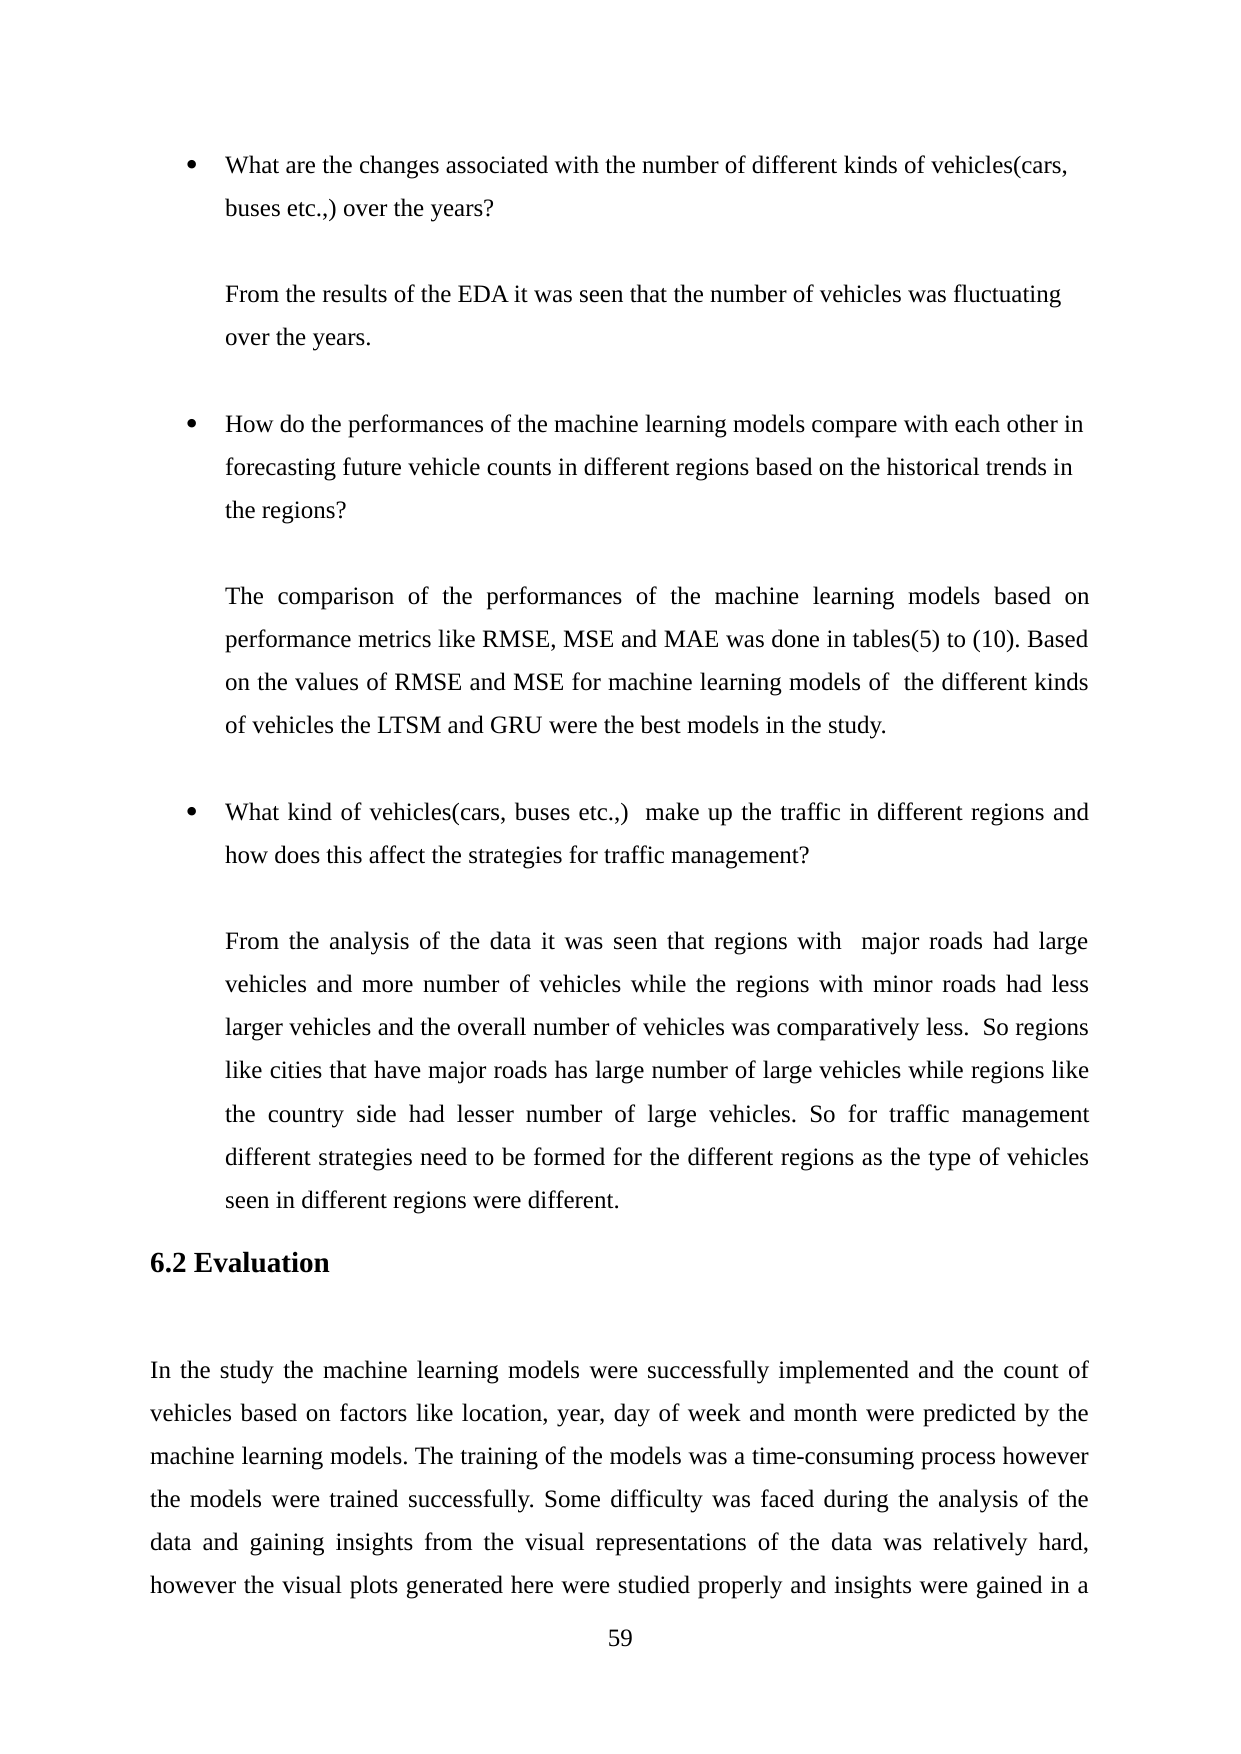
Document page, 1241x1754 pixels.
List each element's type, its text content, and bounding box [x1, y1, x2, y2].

list How do the performances of the machine learning models compare with each other in forecasting future vehicle counts in different regions based on the historical trends in the regions? [187, 409, 1090, 524]
list What kind of vehicles(cars, buses etc.,) make up the traffic in different regions and how does this affect the strategies for traffic management? [187, 797, 1090, 869]
subtitle 6.2 Evaluation [150, 1245, 1090, 1278]
list The comparison of the performances of the machine learning models based on performance metrics like RMSE, MSE and MAE was done in tables(5) to (10). Based on the values of RMSE and MSE for machine learning models of the different kinds of vehicles the LTSM and GRU were the best models in the study. [225, 581, 1090, 739]
list What are the changes associated with the number of different kinds of vehicles(cars, buses etc.,) over the years? [187, 150, 1090, 222]
list From the analysis of the data it was seen that regions with major roads had large vehicles and more number of vehicles while the regions with minor roads had less larger vehicles and the overall number of vehicles was comparatively less. So regions like cities that have major roads has large number of large vehicles while regions like the country side had lesser number of large vehicles. So for traffic management different strategies need to be formed for the different regions as the type of vehicles seen in different regions were different. [225, 926, 1090, 1214]
list From the results of the EDA it was seen that the number of vehicles was fluctuating over the years. [225, 279, 1090, 351]
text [150, 1355, 1090, 1599]
